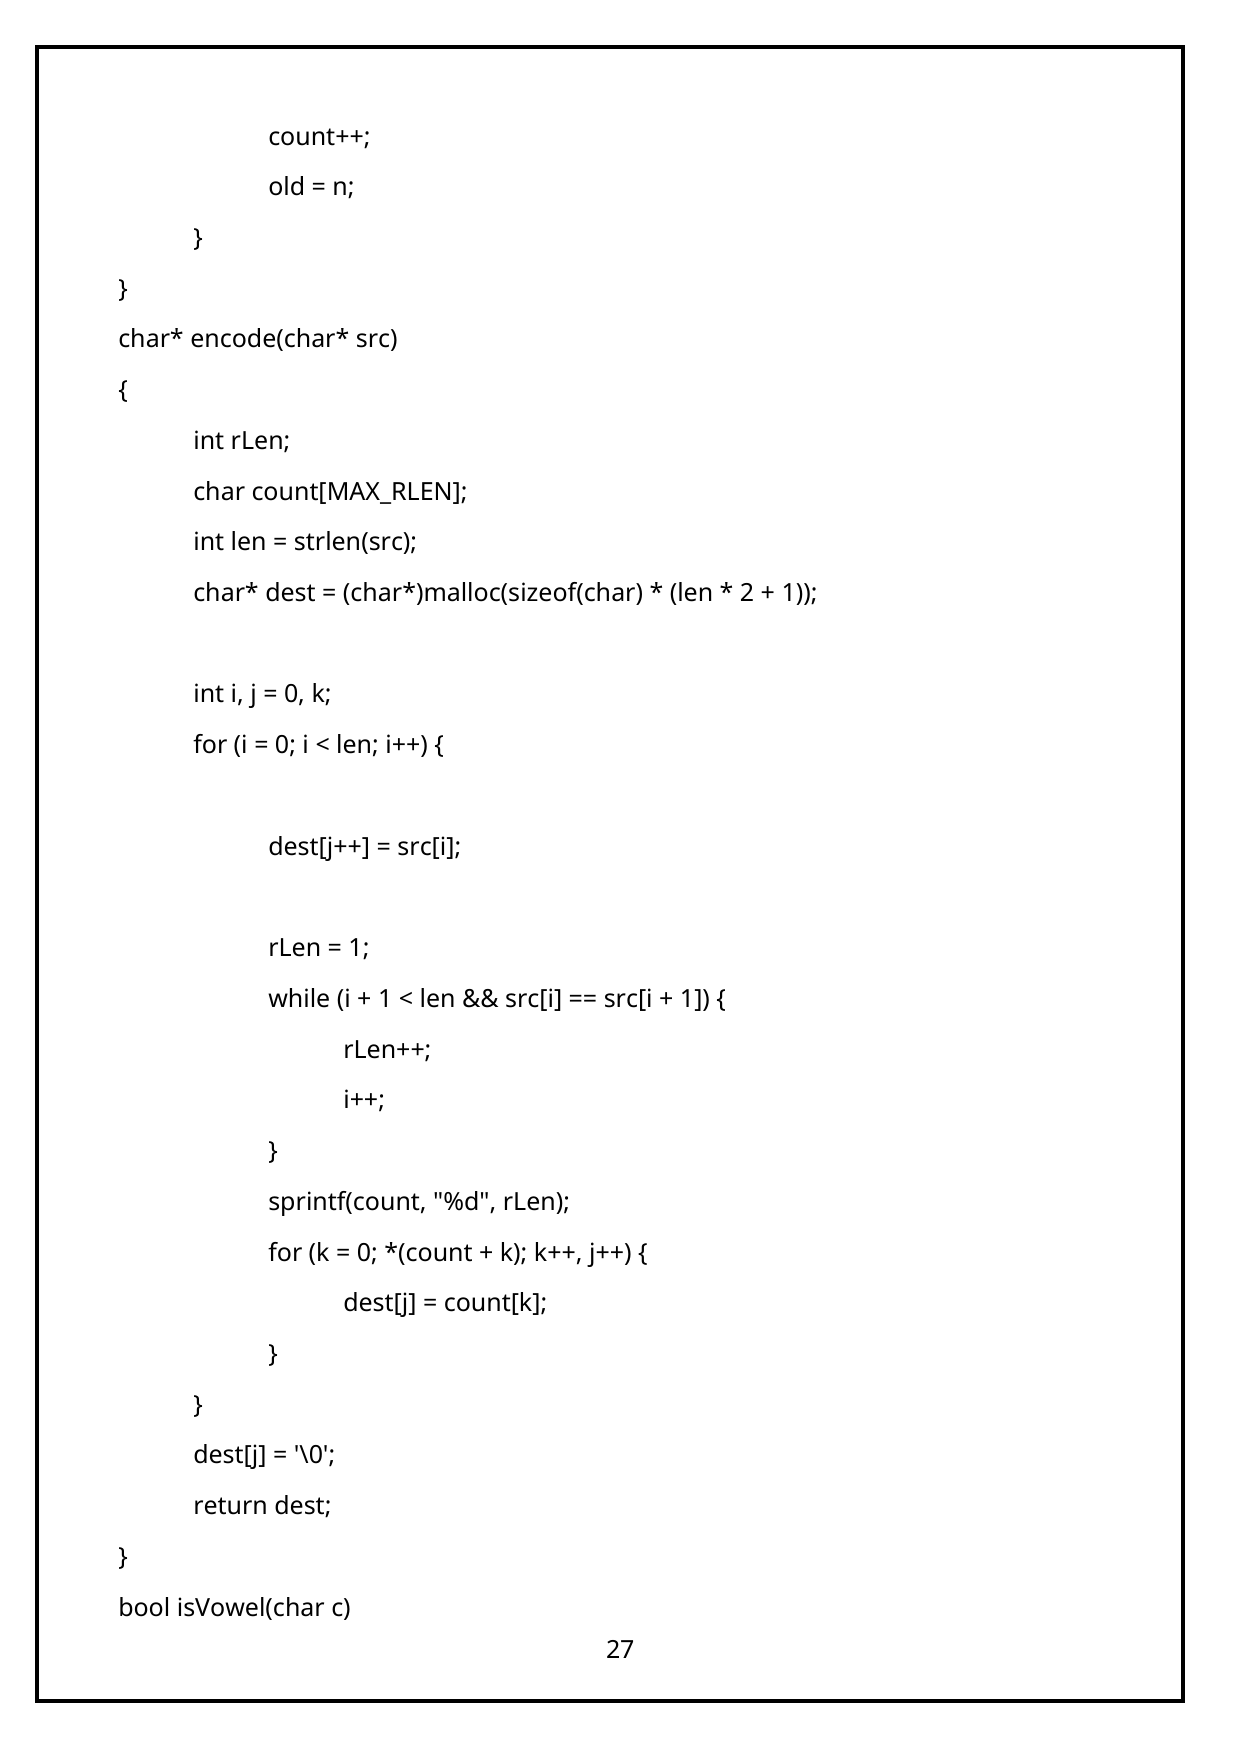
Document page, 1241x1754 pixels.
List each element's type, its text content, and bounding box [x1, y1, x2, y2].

text rLen++; [118, 1031, 1122, 1065]
text rLen = 1; [118, 930, 1122, 964]
text while (i + 1 < len && src[i] == src[i + 1]) { [118, 981, 1122, 1014]
text int len = strlen(src); [118, 524, 1122, 558]
text dest[j++] = src[i]; [118, 828, 1122, 862]
text char* encode(char* src) [118, 321, 1122, 355]
text char* dest = (char*)malloc(sizeof(char) * (len * 2 + 1)); [118, 575, 1122, 609]
text sprintf(count, "%d", rLen); [118, 1183, 1122, 1217]
text } [118, 1538, 1122, 1573]
text dest[j] = count[k]; [118, 1285, 1122, 1319]
text count++; [118, 118, 1122, 152]
text bool isVowel(char c) [118, 1589, 1122, 1623]
text char count[MAX_RLEN]; [118, 473, 1122, 507]
text } [118, 270, 1122, 304]
text i++; [118, 1082, 1122, 1116]
text int rLen; [118, 422, 1122, 457]
text { [118, 372, 1122, 406]
text for (k = 0; *(count + k); k++, j++) { [118, 1234, 1122, 1268]
text int i, j = 0, k; [118, 676, 1122, 710]
text } [118, 219, 1122, 254]
text old = n; [118, 169, 1122, 203]
text } [118, 1133, 1122, 1167]
text dest[j] = '\0'; [118, 1437, 1122, 1471]
text for (i = 0; i < len; i++) { [118, 727, 1122, 761]
text return dest; [118, 1488, 1122, 1522]
text } [118, 1336, 1122, 1370]
text } [118, 1386, 1122, 1420]
